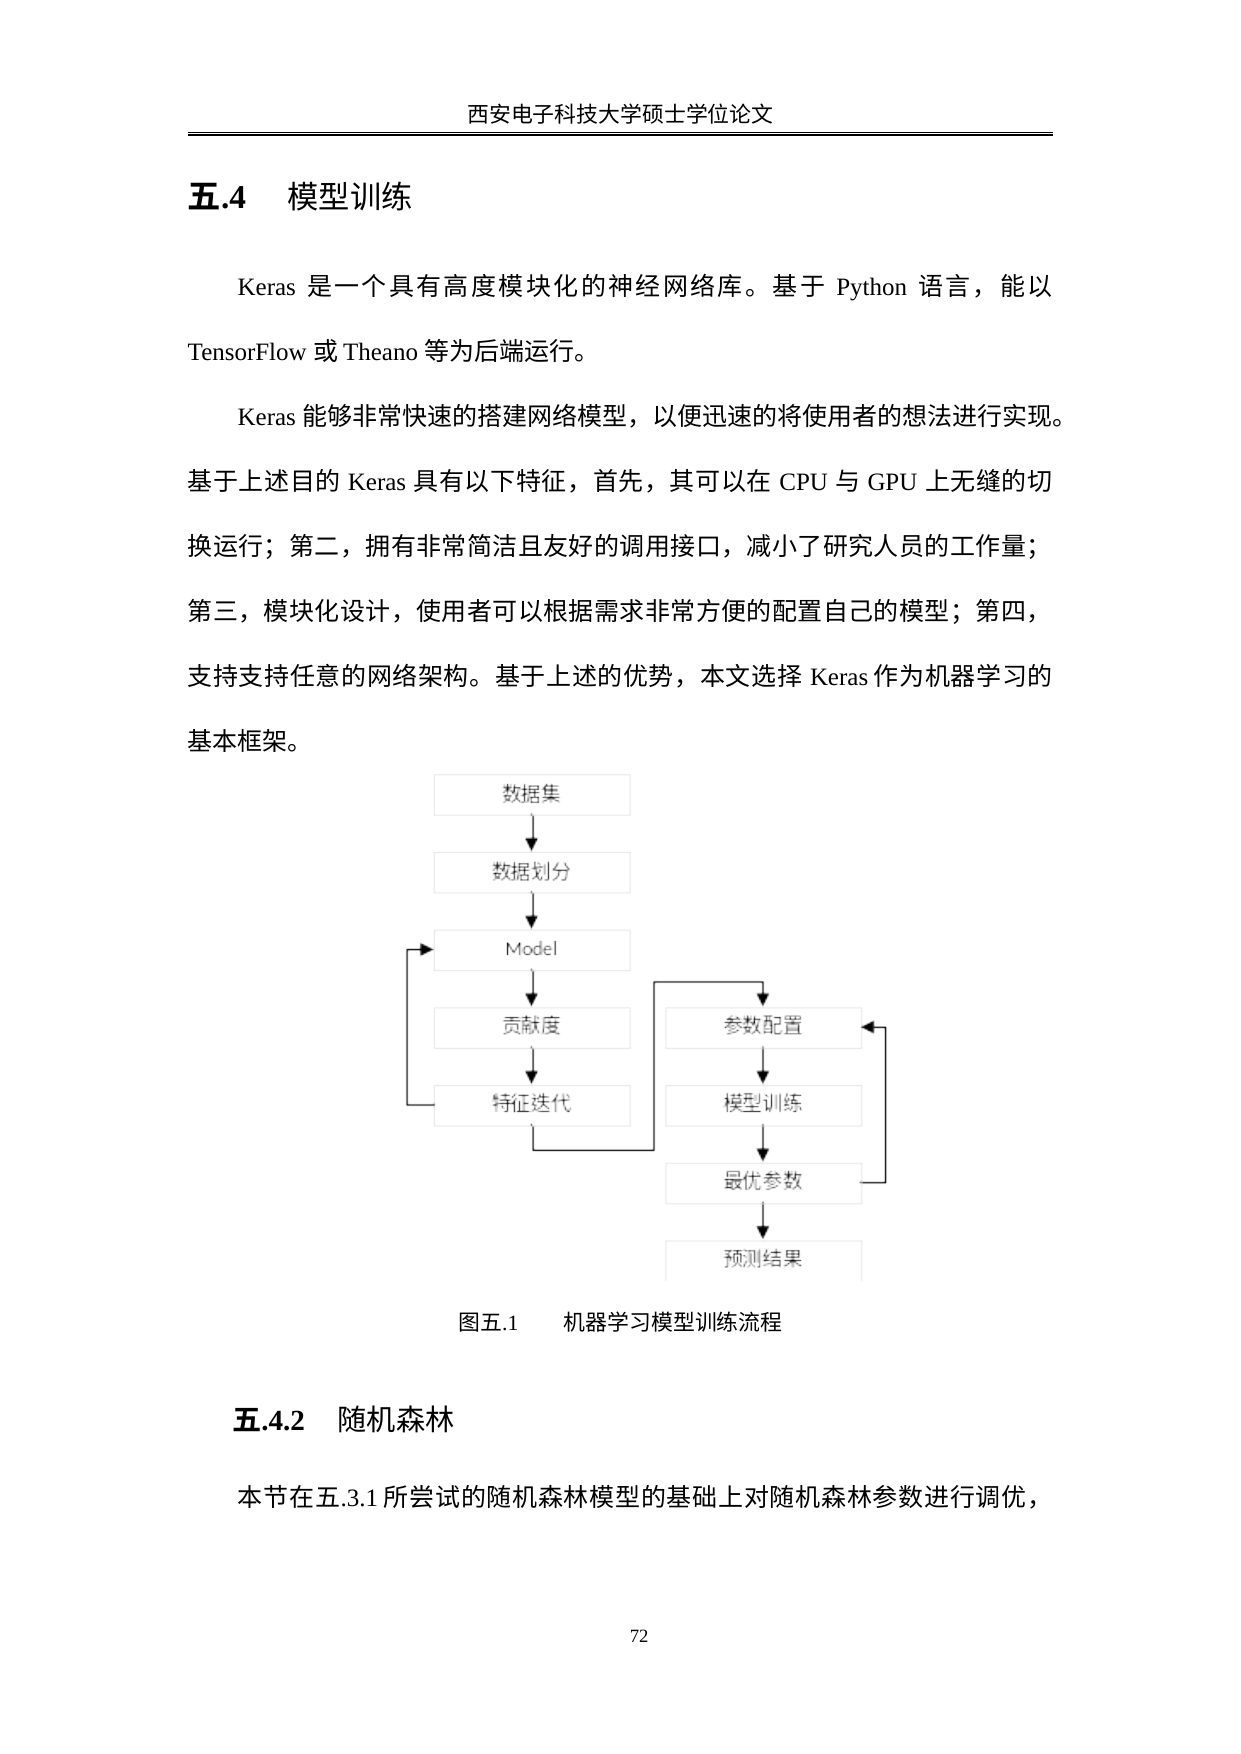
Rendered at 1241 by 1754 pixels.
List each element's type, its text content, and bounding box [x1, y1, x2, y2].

subtitle 随机森林 [232, 1385, 1053, 1450]
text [187, 1463, 1053, 1528]
text 机器学习模型训练流程 [187, 1304, 1053, 1337]
subtitle 模型训练 [187, 162, 1053, 227]
text Keras 是一个具有高度模块化的神经网络库。基于 Python 语言，能以 TensorFlow 或Theano 等为后端运行。 [187, 252, 1053, 382]
text Keras 能够非常快速的搭建网络模型，以便迅速的将使用者的想法进行实现。基于上述目的 Keras 具有以下特征，首先，其可以在 CPU 与 GPU 上无缝的切换运行；第二，拥有非常简洁且友好的调用接口，减小了研究人员的工作量；第三，模块化设计，使用者可以根据需求非常方便的配置自己的模型；第四，支持支持任意的网络架构。基于上述的优势，本文选择 Keras作为机器学习的基本框架。 [187, 382, 1053, 772]
